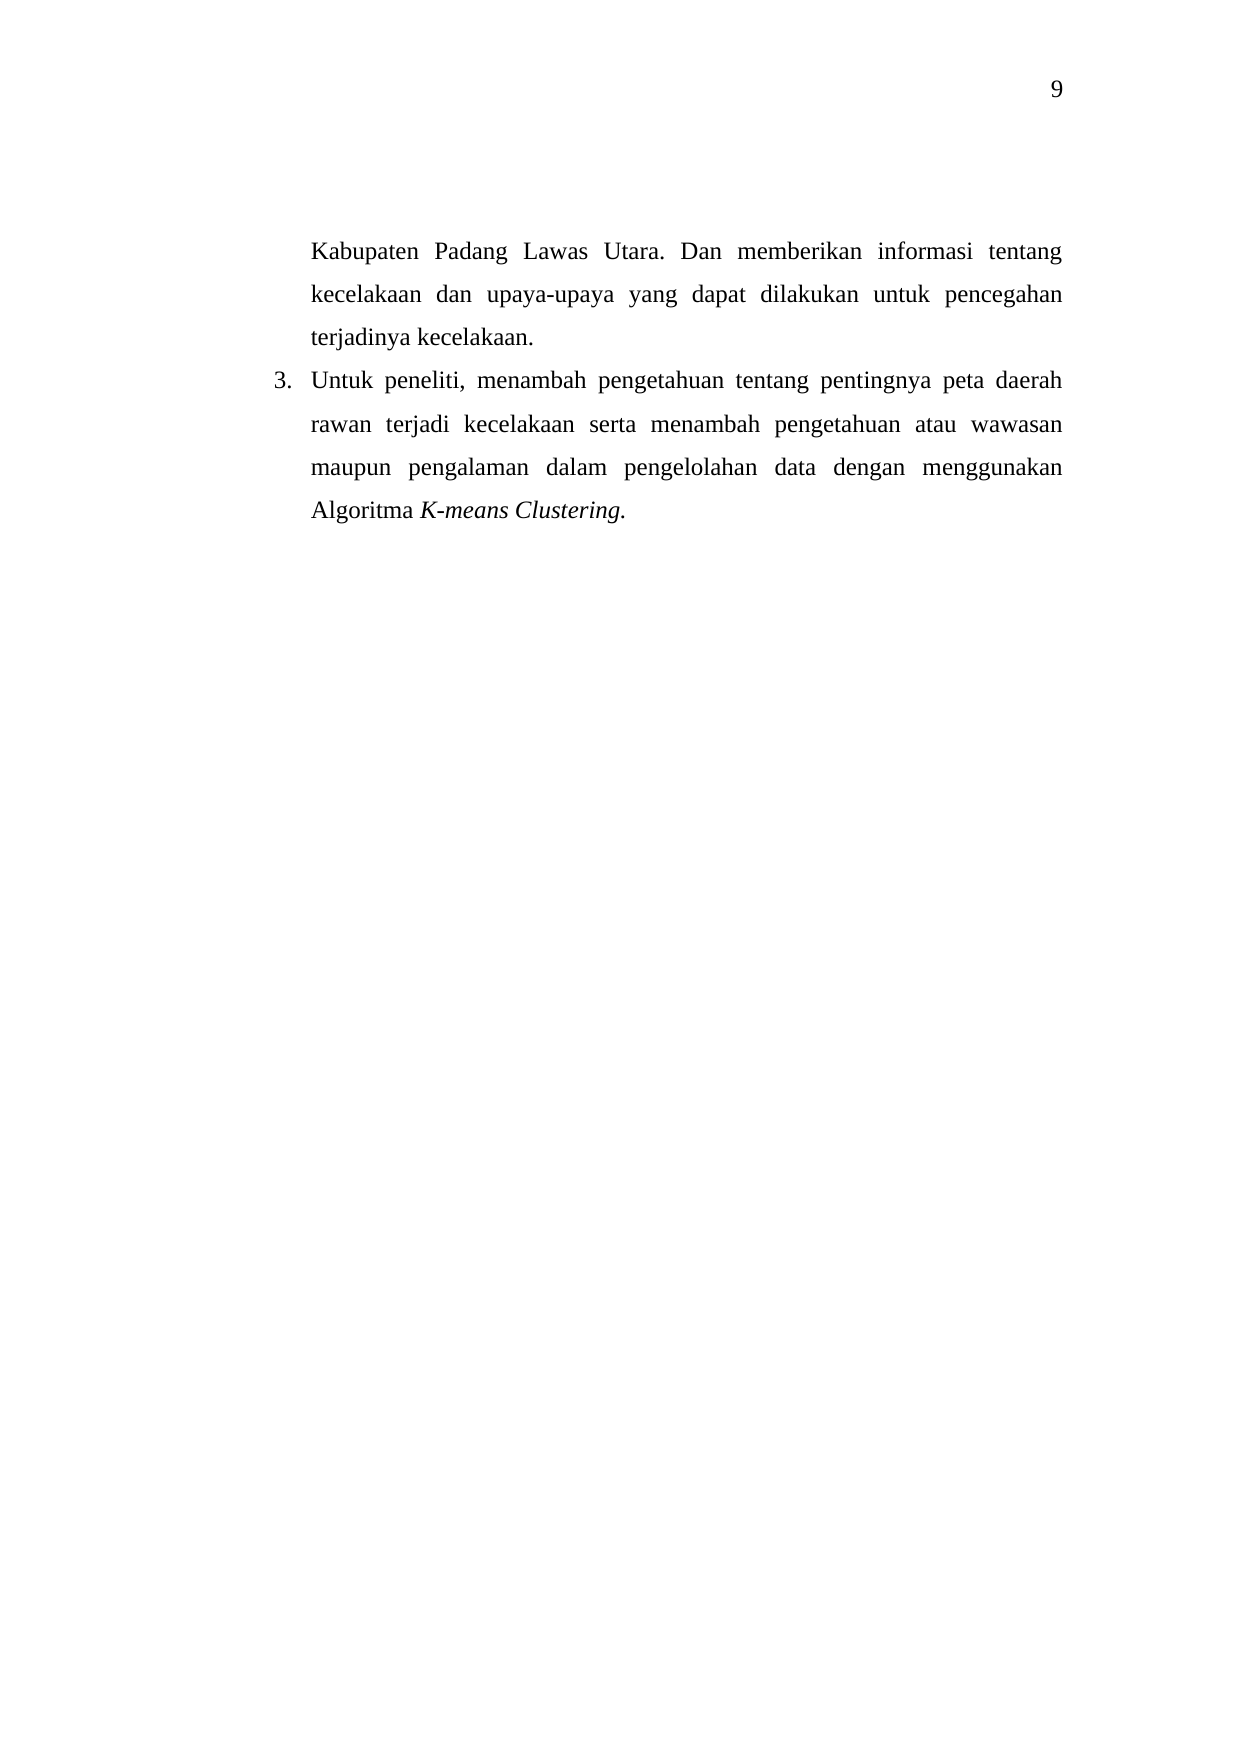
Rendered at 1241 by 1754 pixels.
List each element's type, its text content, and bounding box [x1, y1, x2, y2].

text 3. Untuk peneliti, menambah pengetahuan tentang pentingnya peta daerah rawan terjadi kecelakaan serta menambah pengetahuan atau wawasan maupun pengalaman dalam pengelolahan data dengan menggunakan Algoritma K-means Clustering. [273, 366, 1063, 524]
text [273, 236, 1063, 351]
